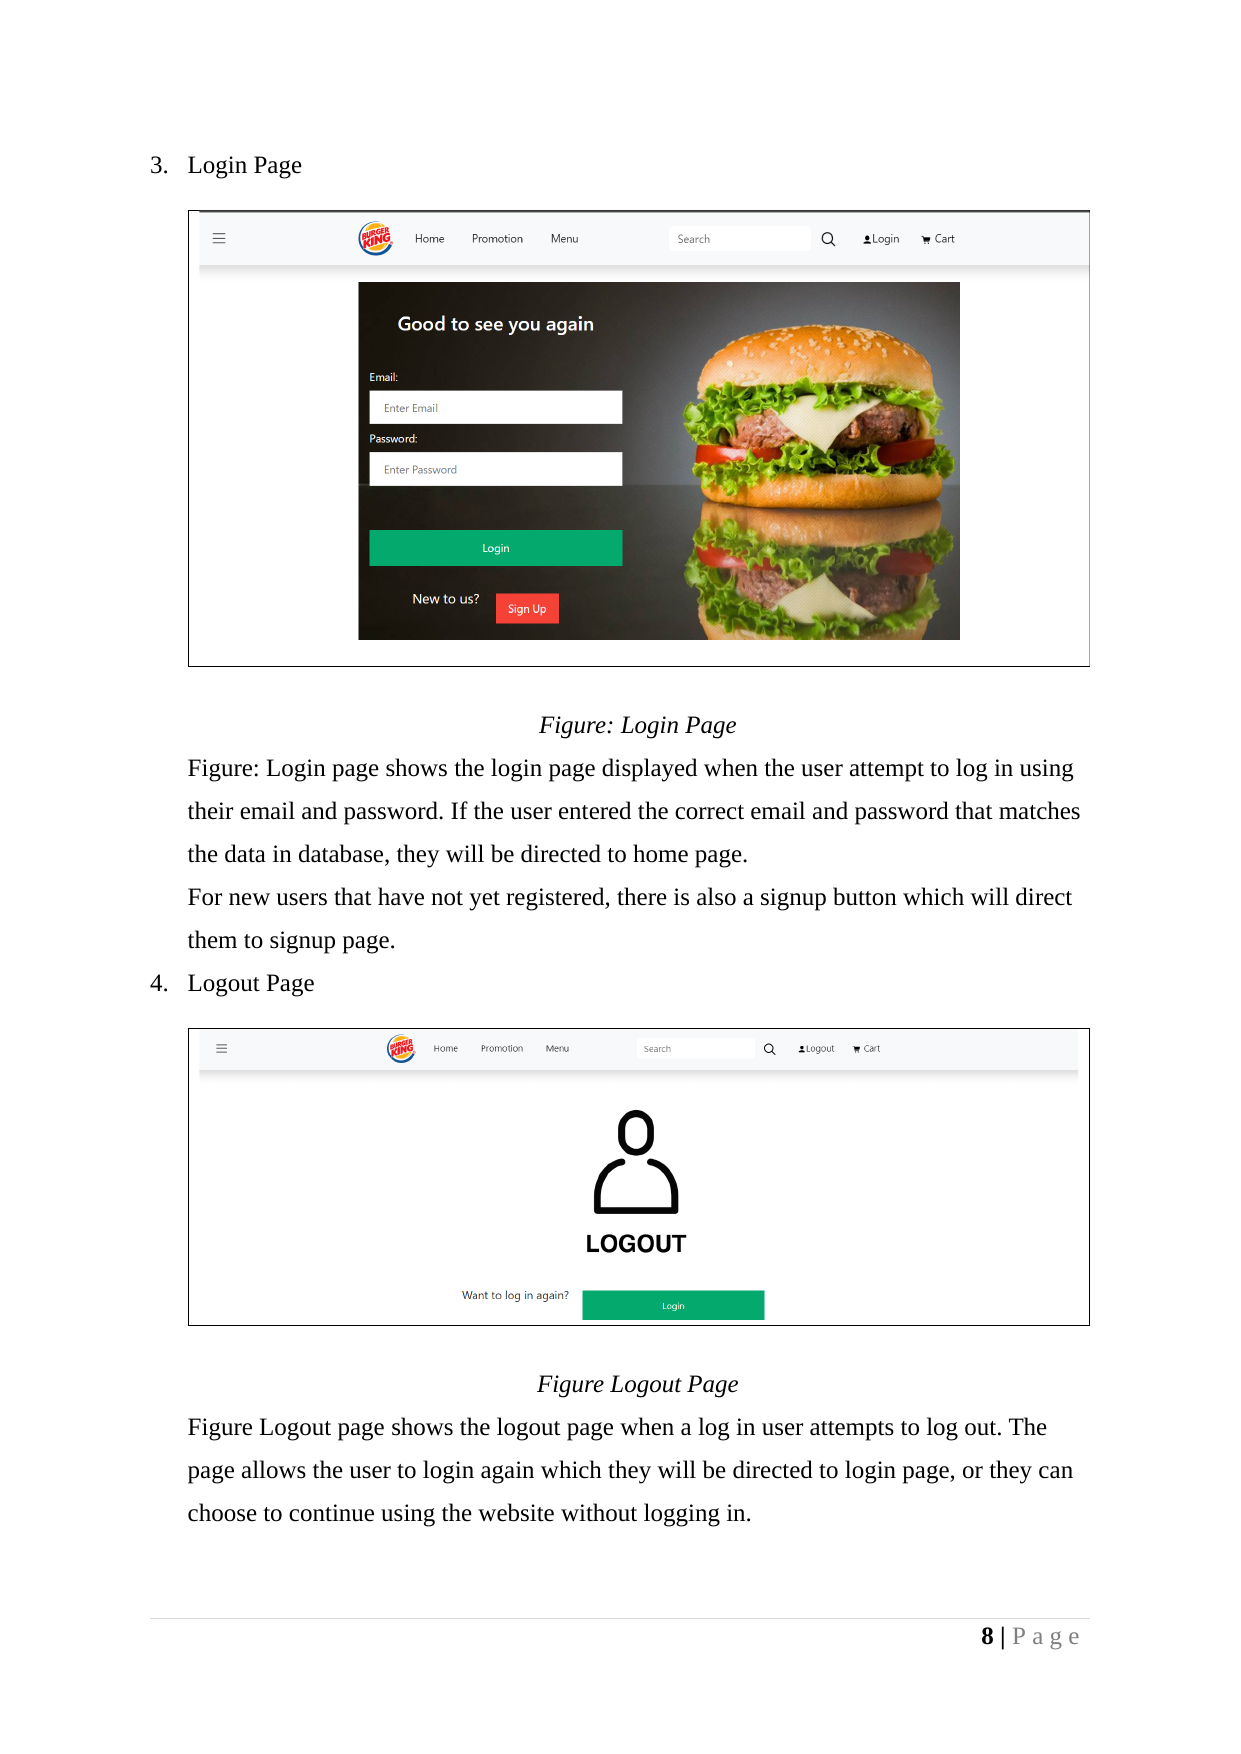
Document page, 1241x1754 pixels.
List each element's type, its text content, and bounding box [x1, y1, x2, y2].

list Logout Page [150, 968, 1090, 997]
table_header [1079, 1029, 1089, 1325]
table_header [189, 211, 199, 666]
list For new users that have not yet registered, there is also a signup button which will direct them to signup page. [187, 882, 1090, 954]
picture [199, 1029, 1079, 1325]
list Login Page [150, 150, 1090, 179]
list Figure: Login Page [187, 710, 1090, 738]
table_header [189, 1029, 199, 1325]
list Figure: Login page shows the login page displayed when the user attempt to log in using their email and password. If the user entered the correct email and password that matches the data in database, they will be directed to home page. [187, 753, 1090, 868]
picture [199, 210, 1090, 666]
list Figure Logout page shows the logout page when a log in user attempts to log out. The page allows the user to login again which they will be directed to login page, or they can choose to continue using the website without logging in. [187, 1412, 1090, 1527]
list Figure Logout Page [187, 1369, 1090, 1398]
